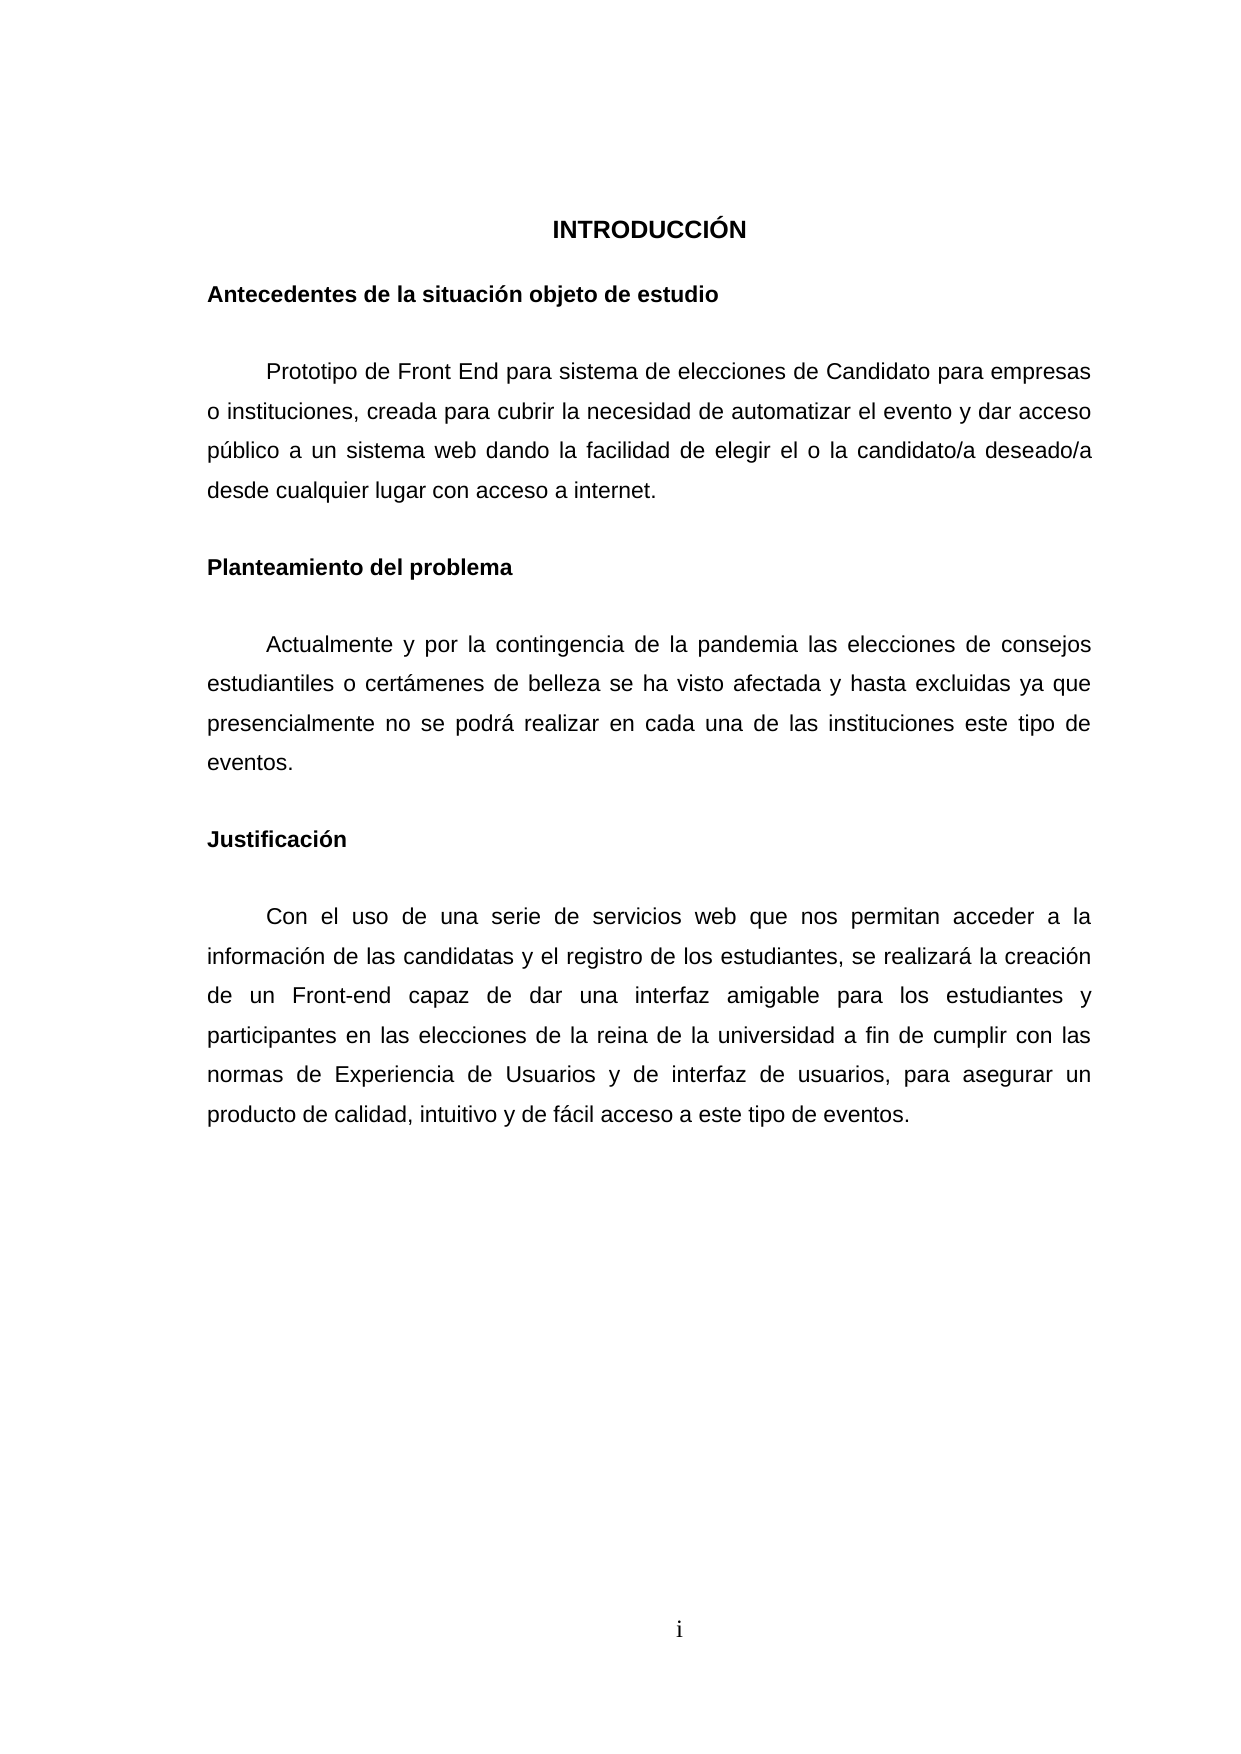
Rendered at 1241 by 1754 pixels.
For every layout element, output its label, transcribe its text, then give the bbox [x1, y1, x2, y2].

text Con el uso de una serie de servicios web que nos permitan acceder a la información de las candidatas y el registro de los estudiantes, se realizará la creación de un Front-end capaz de dar una interfaz amigable para los estudiantes y participantes en las elecciones de la reina de la universidad a fin de cumplir con las normas de Experiencia de Usuarios y de interfaz de usuarios, para asegurar un producto de calidad, intuitivo y de fácil acceso a este tipo de eventos. [207, 903, 1092, 1127]
subtitle Justificación [207, 826, 1092, 852]
subtitle Planteamiento del problema [207, 554, 1092, 580]
text Actualmente y por la contingencia de la pandemia las elecciones de consejos estudiantiles o certámenes de belleza se ha visto afectada y hasta excluidas ya que presencialmente no se podrá realizar en cada una de las instituciones este tipo de eventos. [207, 631, 1092, 776]
subtitle Antecedentes de la situación objeto de estudio [207, 281, 1092, 308]
text INTRODUCCIÓN [207, 215, 1092, 244]
text Prototipo de Front End para sistema de elecciones de Candidato para empresas o instituciones, creada para cubrir la necesidad de automatizar el evento y dar acceso público a un sistema web dando la facilidad de elegir el o la candidato/a deseado/a desde cualquier lugar con acceso a internet. [207, 358, 1092, 503]
